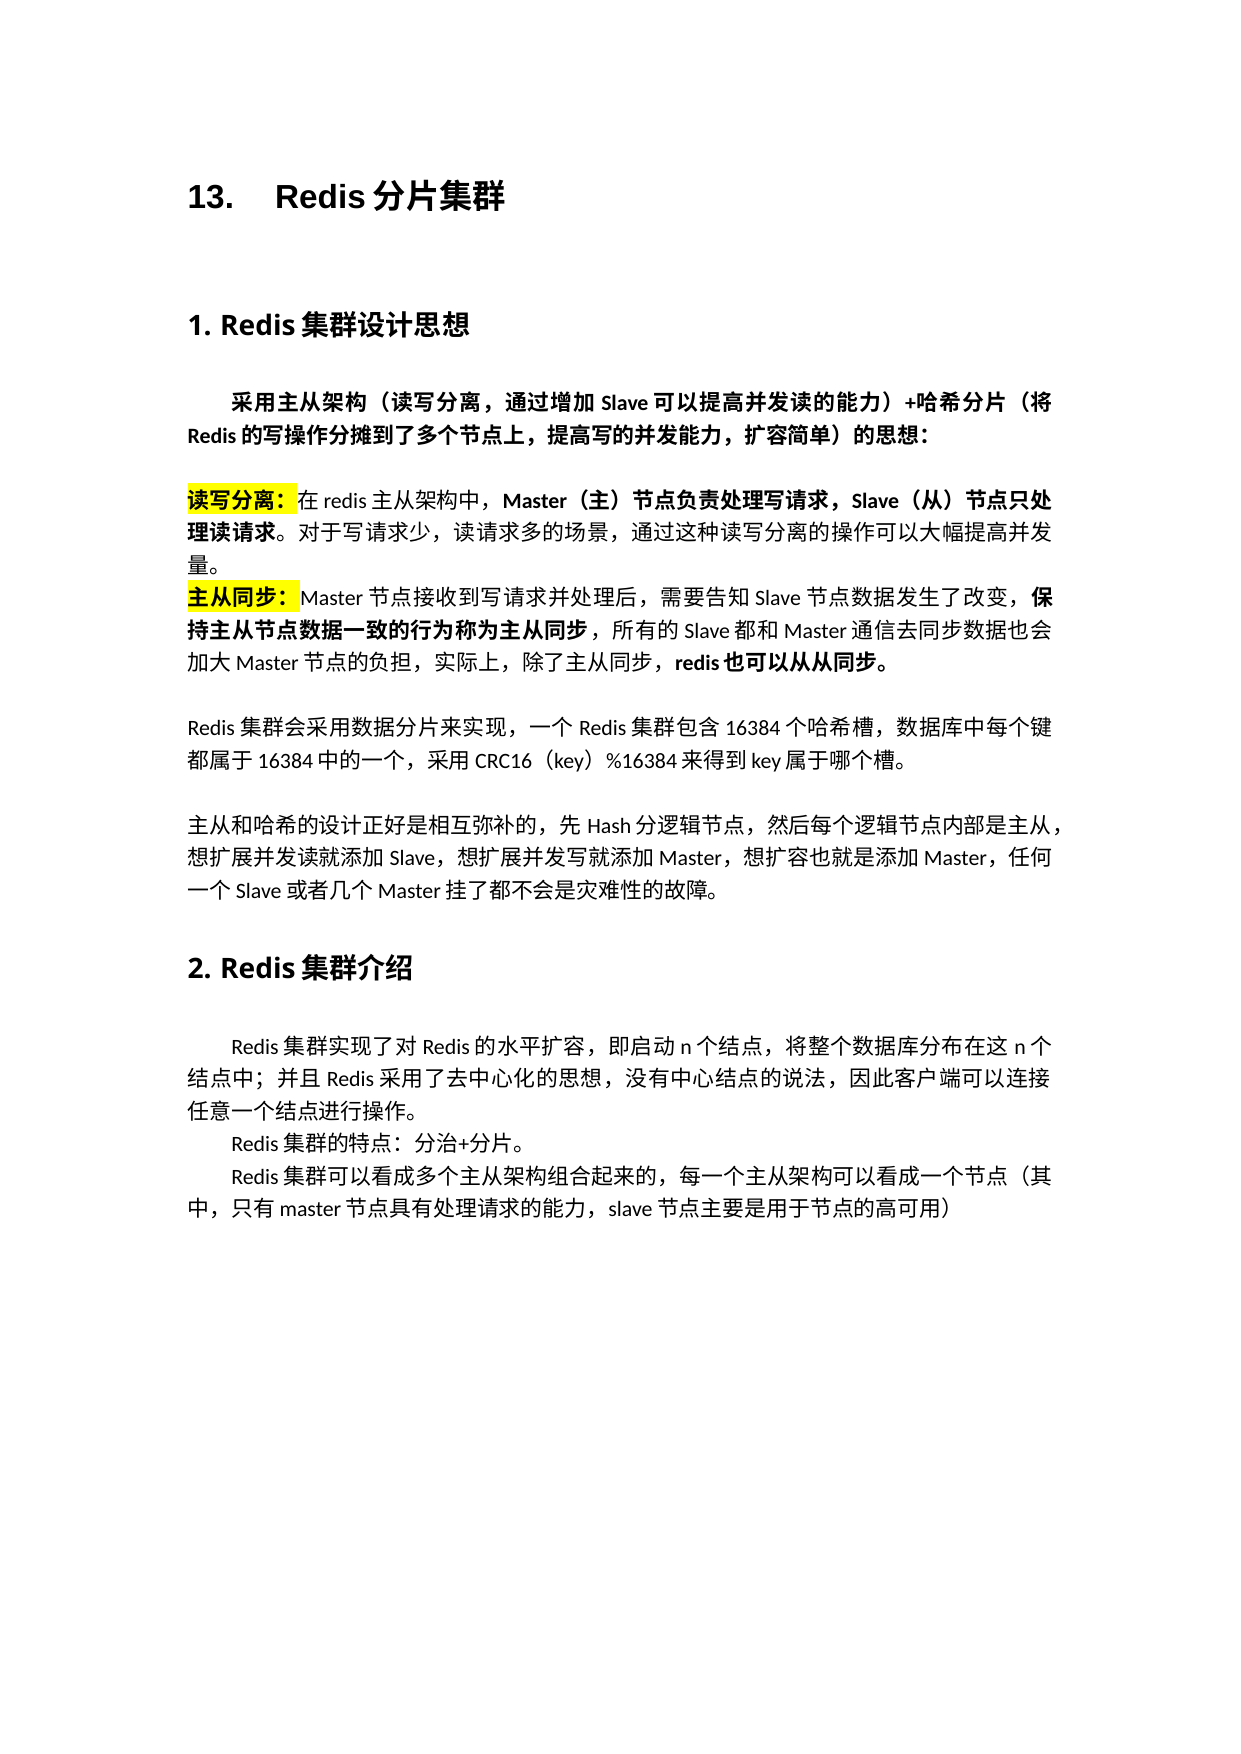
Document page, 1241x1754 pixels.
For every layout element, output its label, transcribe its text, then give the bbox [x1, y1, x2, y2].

text 主从同步：Master节点接收到写请求并处理后，需要告知Slave节点数据发生了改变，保持主从节点数据一致的行为称为主从同步，所有的Slave都和Master通信去同步数据也会加大Master节点的负担，实际上，除了主从同步，redis也可以从从同步。 [187, 580, 1053, 677]
subtitle Redis集群设计思想 [187, 291, 1053, 356]
text Redis集群的特点：分治+分片。 [187, 1126, 1053, 1158]
text Redis集群可以看成多个主从架构组合起来的，每一个主从架构可以看成一个节点（其中，只有master节点具有处理请求的能力，slave节点主要是用于节点的高可用） [187, 1158, 1053, 1223]
subtitle Redis分片集群 [187, 162, 1053, 227]
text 采用主从架构（读写分离，通过增加Slave可以提高并发读的能力）+哈希分片（将Redis的写操作分摊到了多个节点上，提高写的并发能力，扩容简单）的思想： [187, 385, 1053, 450]
text Redis集群实现了对Redis的水平扩容，即启动n个结点，将整个数据库分布在这n个结点中；并且Redis采用了去中心化的思想，没有中心结点的说法，因此客户端可以连接任意一个结点进行操作。 [187, 1028, 1053, 1126]
text 读写分离：在redis主从架构中，Master（主）节点负责处理写请求，Slave（从）节点只处理读请求。对于写请求少，读请求多的场景，通过这种读写分离的操作可以大幅提高并发量。 [187, 482, 1053, 580]
subtitle Redis集群介绍 [187, 934, 1053, 999]
text Redis集群会采用数据分片来实现，一个Redis集群包含16384个哈希槽，数据库中每个键都属于16384中的一个，采用CRC16（key）%16384来得到key属于哪个槽。 [187, 710, 1053, 775]
text 主从和哈希的设计正好是相互弥补的，先Hash分逻辑节点，然后每个逻辑节点内部是主从，想扩展并发读就添加Slave，想扩展并发写就添加Master，想扩容也就是添加Master，任何一个Slave或者几个Master挂了都不会是灾难性的故障。 [187, 807, 1053, 905]
